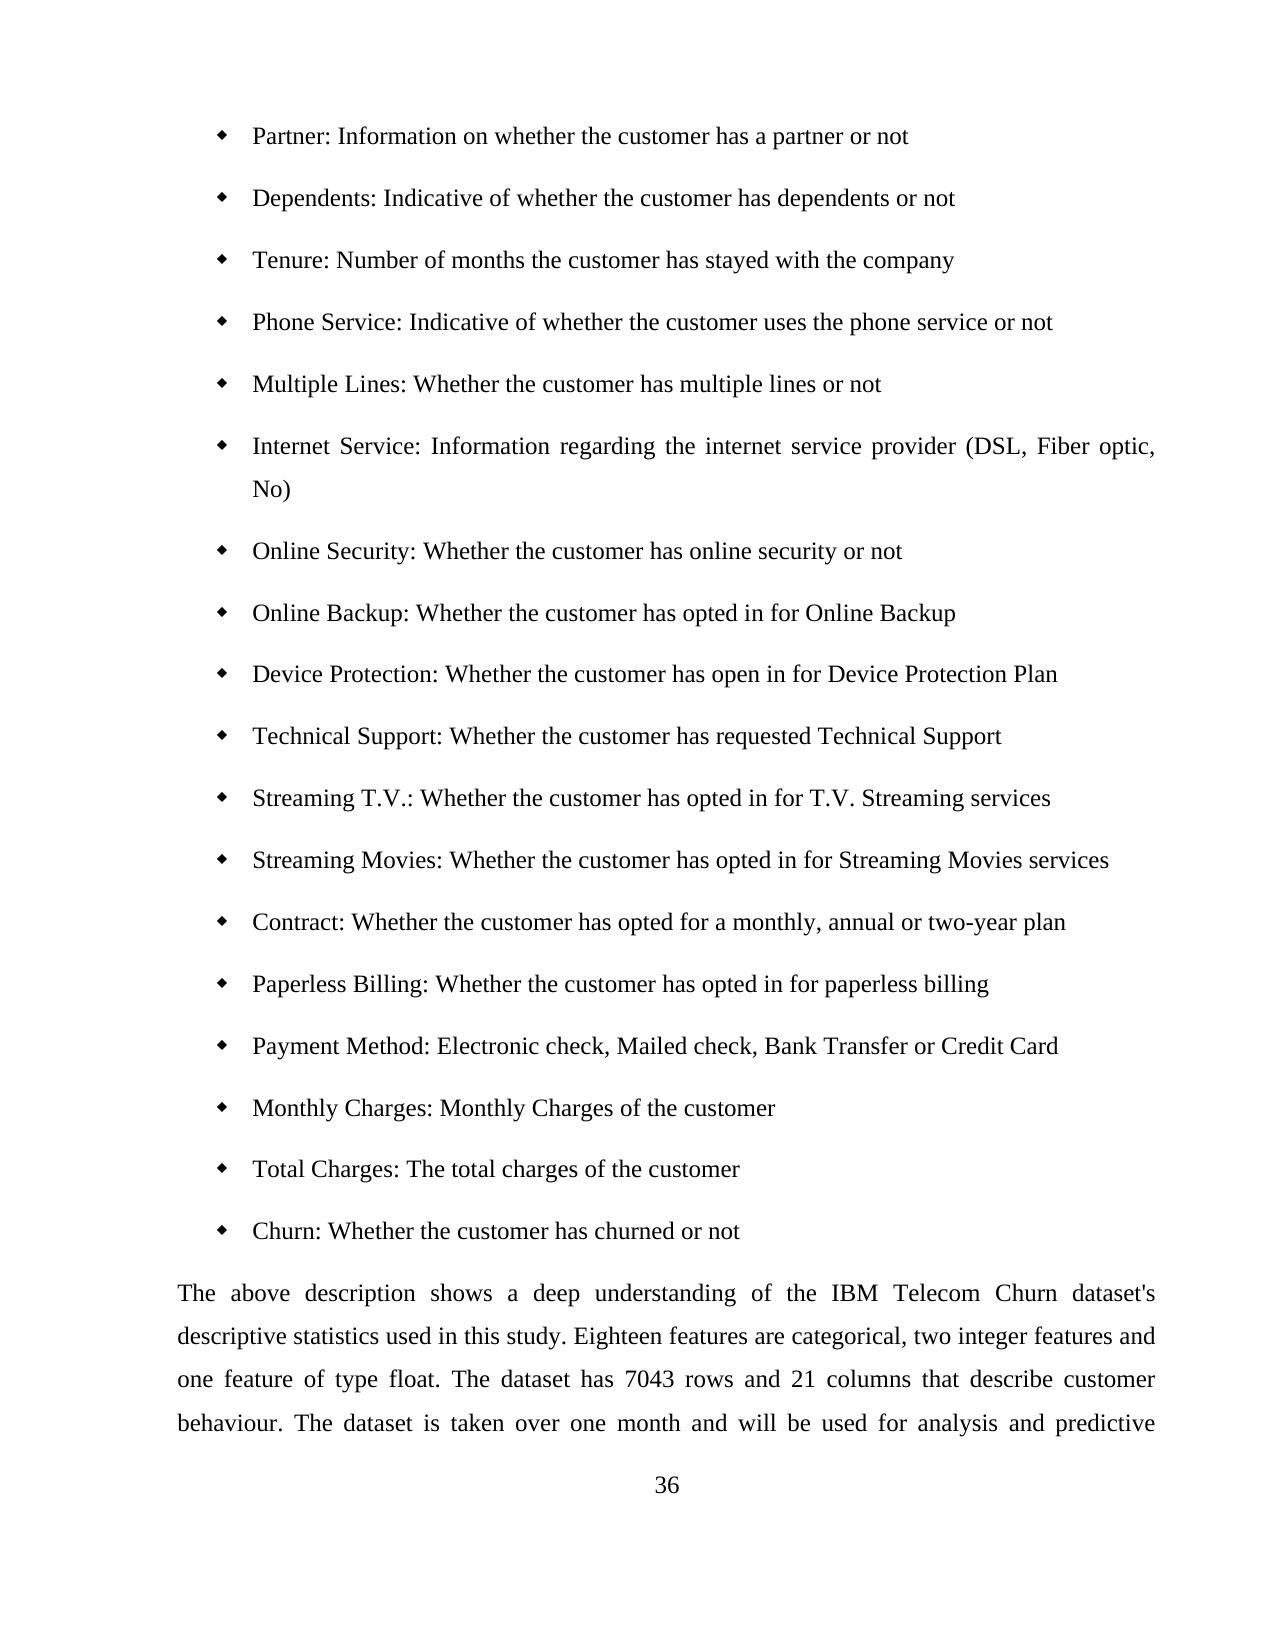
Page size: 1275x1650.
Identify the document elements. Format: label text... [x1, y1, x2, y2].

list Technical Support: Whether the customer has requested Technical Support [214, 721, 1156, 750]
list Online Security: Whether the customer has online security or not [214, 536, 1156, 564]
list Paperless Billing: Whether the customer has opted in for paperless billing [214, 969, 1156, 998]
list Phone Service: Indicative of whether the customer uses the phone service or not [214, 307, 1156, 336]
list Total Charges: The total charges of the customer [214, 1154, 1156, 1183]
list Dependents: Indicative of whether the customer has dependents or not [214, 183, 1156, 212]
list Monthly Charges: Monthly Charges of the customer [214, 1093, 1156, 1121]
list Partner: Information on whether the customer has a partner or not [214, 121, 1156, 150]
list Streaming Movies: Whether the customer has opted in for Streaming Movies services [214, 845, 1156, 874]
list Payment Method: Electronic check, Mailed check, Bank Transfer or Credit Card [214, 1031, 1156, 1059]
list Online Backup: Whether the customer has opted in for Online Backup [214, 598, 1156, 626]
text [177, 1278, 1156, 1436]
list Internet Service: Information regarding the internet service provider (DSL, Fiber optic, No) [214, 431, 1156, 503]
list Churn: Whether the customer has churned or not [214, 1216, 1156, 1245]
list Tenure: Number of months the customer has stayed with the company [214, 245, 1156, 274]
list Contract: Whether the customer has opted for a monthly, annual or two-year plan [214, 907, 1156, 936]
list Streaming T.V.: Whether the customer has opted in for T.V. Streaming services [214, 783, 1156, 812]
list Multiple Lines: Whether the customer has multiple lines or not [214, 369, 1156, 398]
list Device Protection: Whether the customer has open in for Device Protection Plan [214, 659, 1156, 688]
